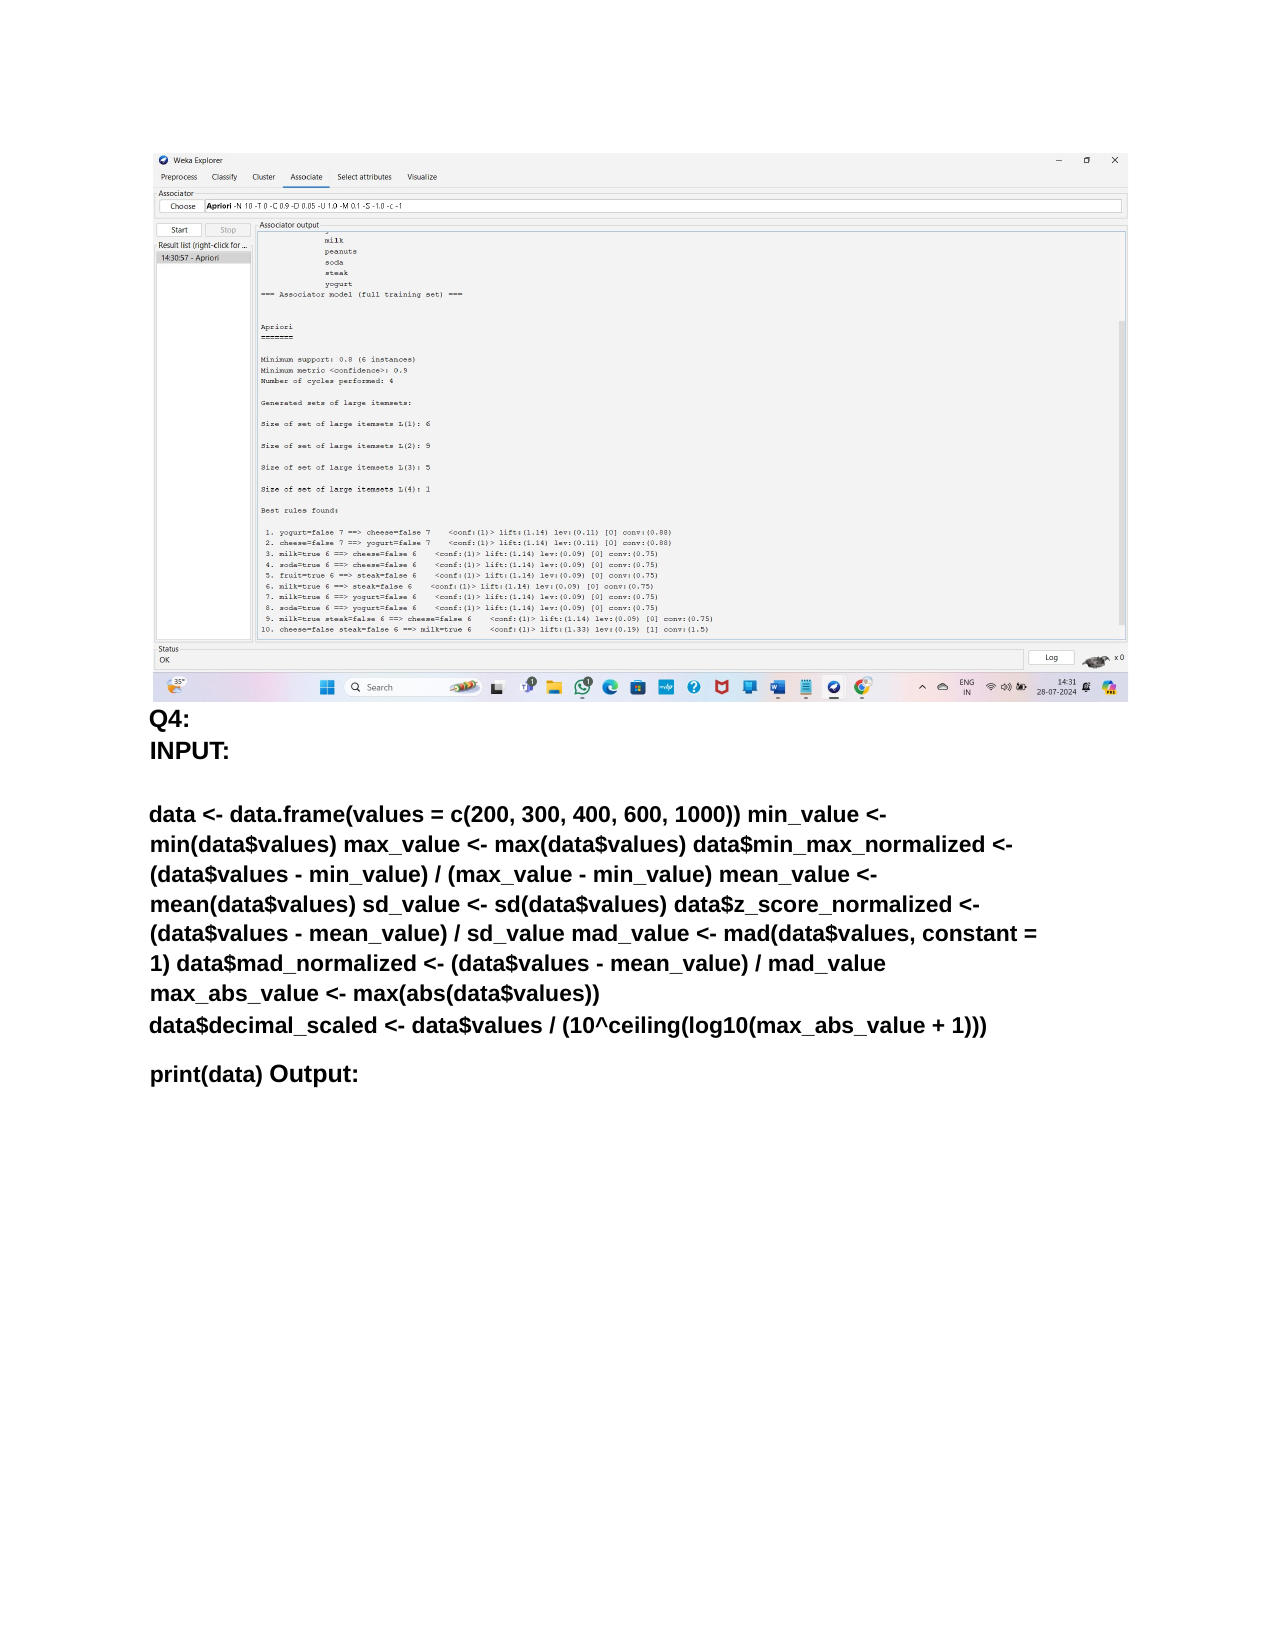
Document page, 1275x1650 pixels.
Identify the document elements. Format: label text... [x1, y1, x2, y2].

picture [153, 153, 1129, 702]
text Q4: INPUT: [148, 704, 272, 764]
text data$decimal_scaled <- data$values / (10^ceiling(log10(max_abs_value + 1))) print(data) Output: [148, 1012, 988, 1088]
text data <- data.frame(values = c(200, 300, 400, 600, 1000)) min_value <- min(data$values) max_value <- max(data$values) data$min_max_normalized <- (data$values - min_value) / (max_value - min_value) mean_value <- mean(data$values) sd_value <- sd(data$values) data$z_score_normalized <- (data$values - mean_value) / sd_value mad_value <- mad(data$values, constant = 1) data$mad_normalized <- (data$values - mean_value) / mad_value max_abs_value <- max(abs(data$values)) [148, 801, 1039, 1006]
